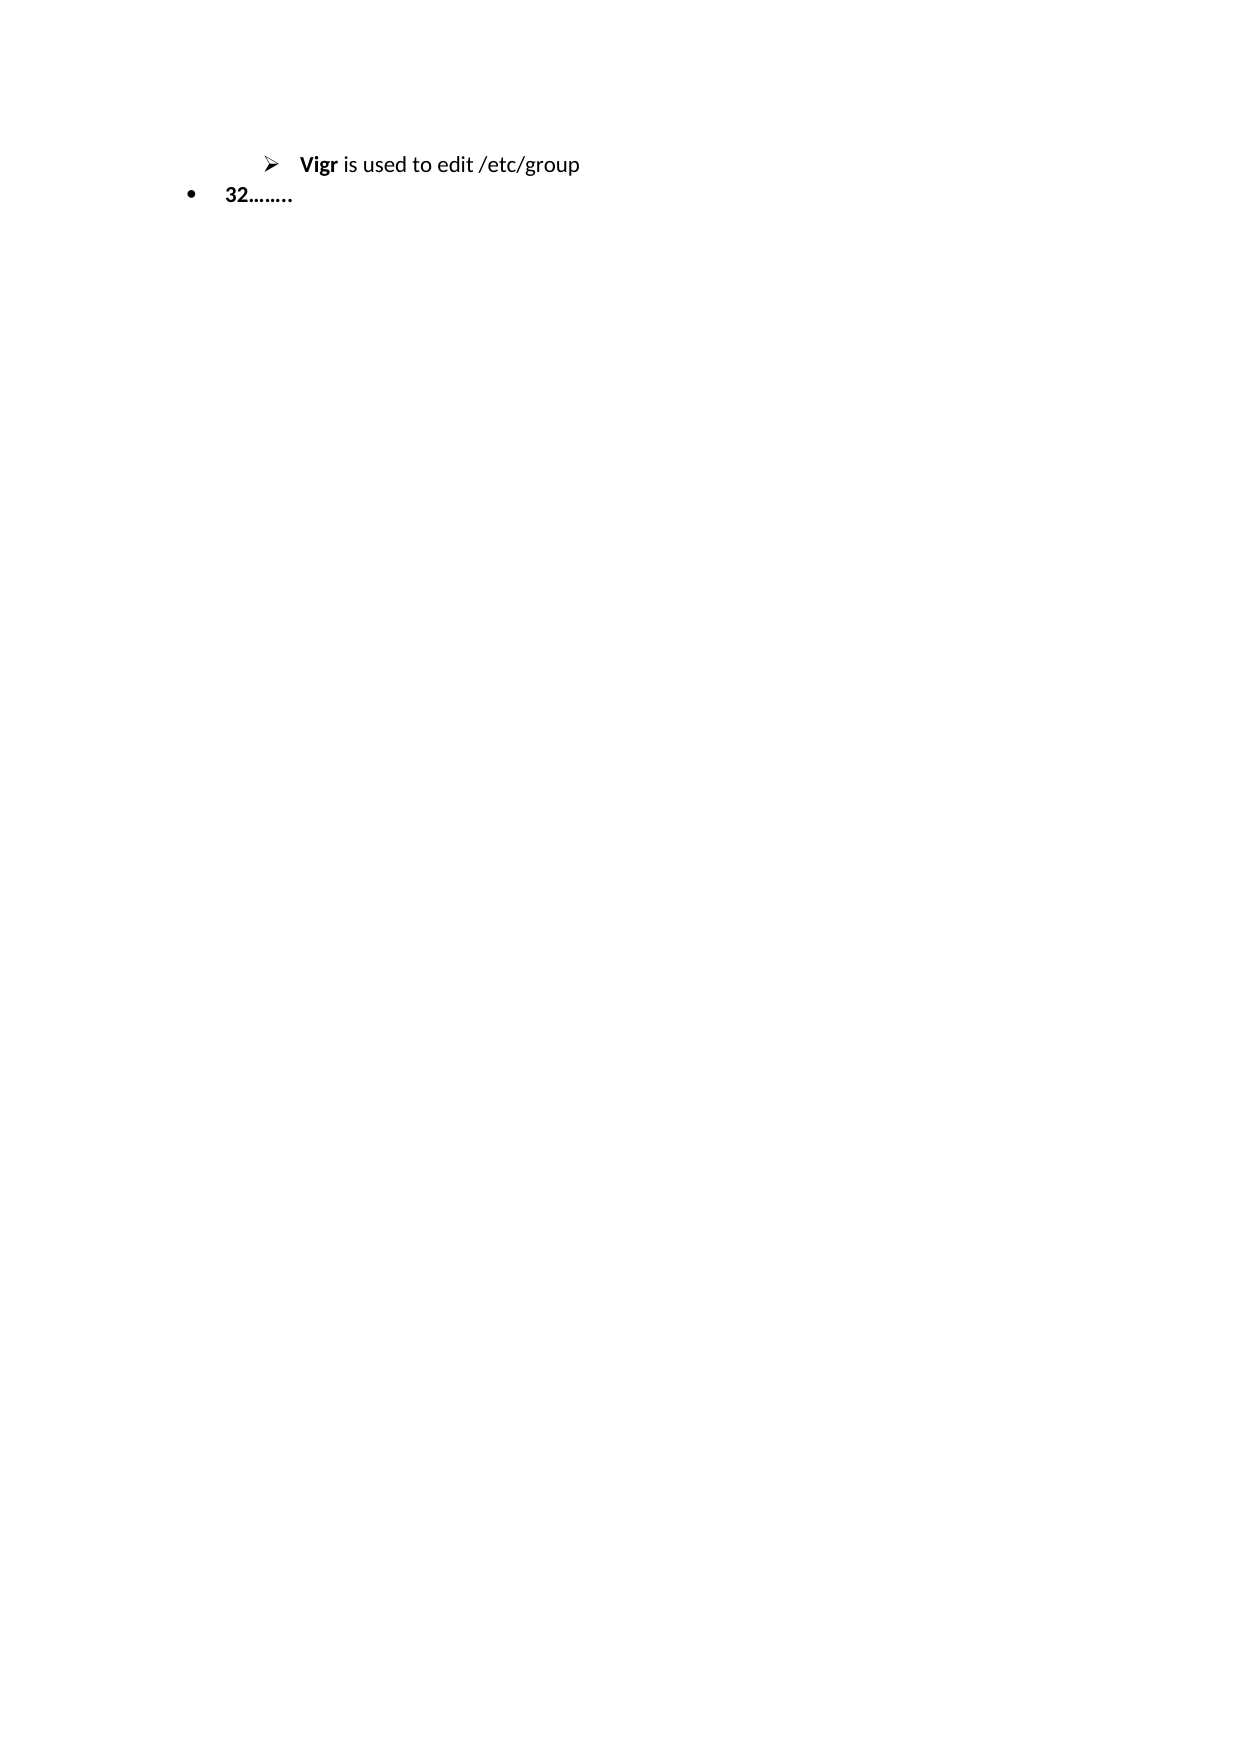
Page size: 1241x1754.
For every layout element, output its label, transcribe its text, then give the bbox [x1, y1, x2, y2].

list Vigr is used to edit /etc/group [262, 150, 1090, 178]
list 32…….. [187, 180, 1090, 208]
